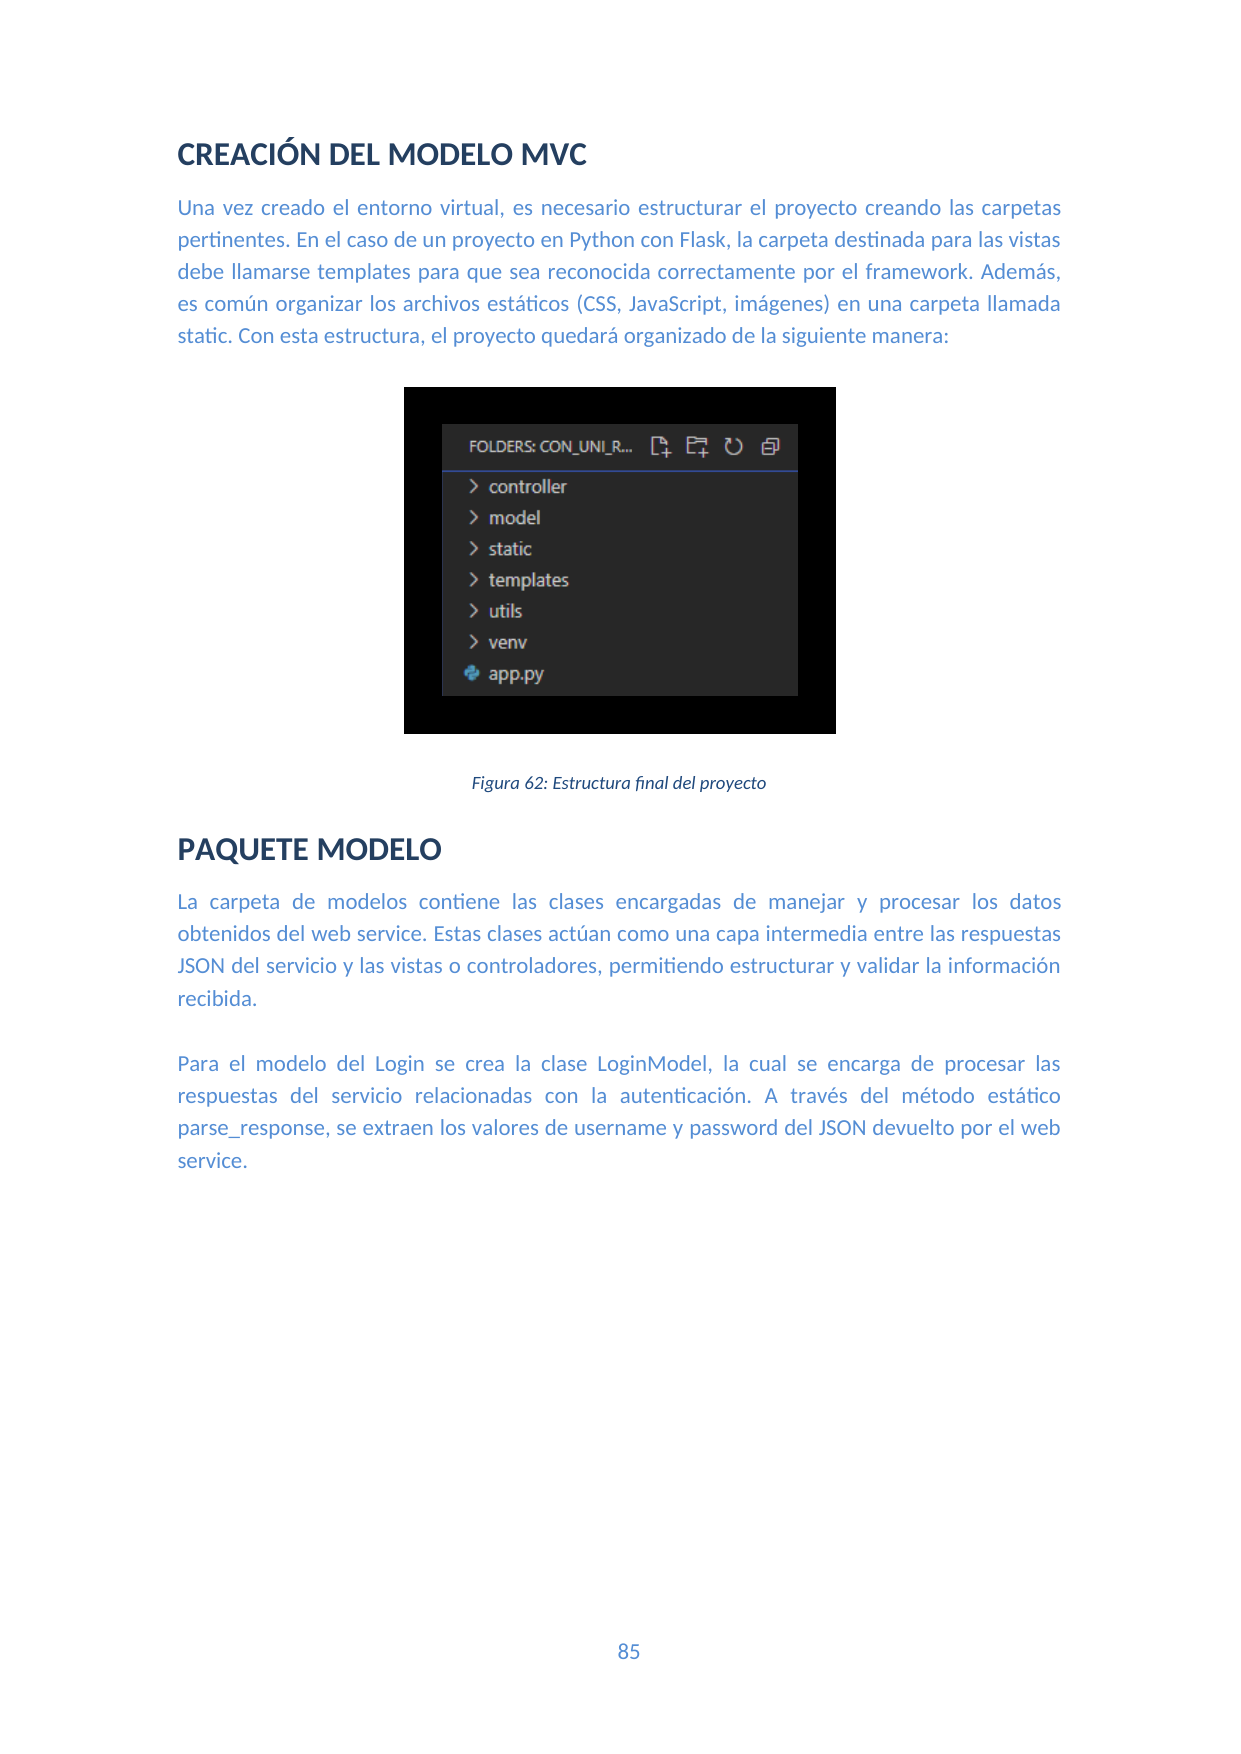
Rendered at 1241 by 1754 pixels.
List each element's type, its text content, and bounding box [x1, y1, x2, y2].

subtitle PAQUETE MODELO [177, 828, 1063, 868]
subtitle CREACIÓN DEL MODELO MVC [177, 133, 1063, 174]
picture [442, 424, 798, 696]
text La carpeta de modelos contiene las clases encargadas de manejar y procesar los datos obtenidos del web service. Estas clases actúan como una capa intermedia entre las respuestas JSON del servicio y las vistas o controladores, permitiendo estructurar y validar la información recibida. [177, 887, 1063, 1012]
text Para el modelo del Login se crea la clase LoginModel, la cual se encarga de procesar las respuestas del servicio relacionadas con la autenticación. A través del método estático parse_response, se extraen los valores de username y password del JSON devuelto por el web service. [177, 1049, 1063, 1174]
text Figura 62: Estructura final del proyecto [177, 772, 1063, 794]
text Una vez creado el entorno virtual, es necesario estructurar el proyecto creando las carpetas pertinentes. En el caso de un proyecto en Python con Flask, la carpeta destinada para las vistas debe llamarse templates para que sea reconocida correctamente por el framework. Además, es común organizar los archivos estáticos (CSS, JavaScript, imágenes) en una carpeta llamada static. Con esta estructura, el proyecto quedará organizado de la siguiente manera: [177, 193, 1063, 349]
